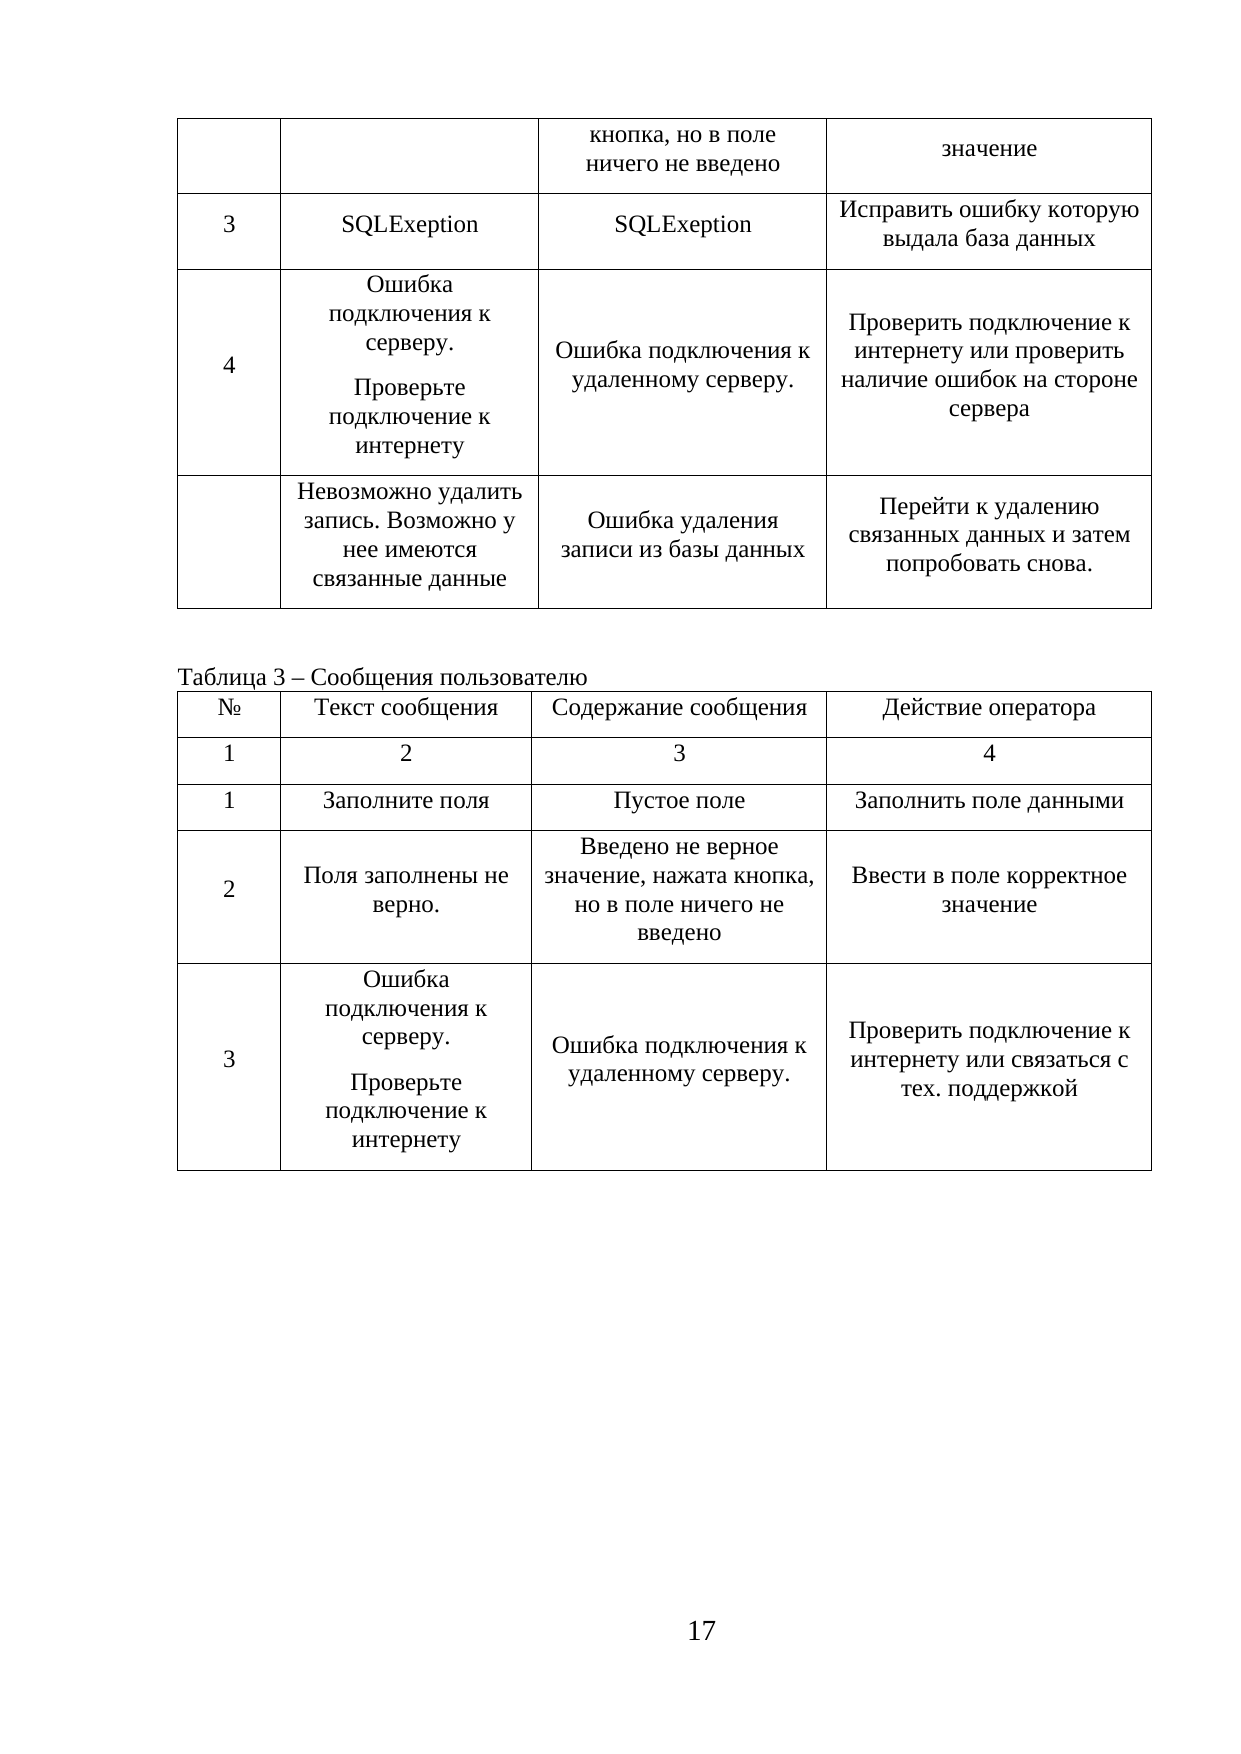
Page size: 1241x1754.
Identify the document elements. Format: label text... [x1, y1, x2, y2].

table_header Действие оператора [827, 692, 1151, 737]
table_cell Введено не верное значение, нажата кнопка, но в поле ничего не введено [532, 831, 826, 963]
table_cell 3 [178, 194, 280, 268]
table_cell Проверить подключение к интернету или связаться с тех. поддержкой [827, 964, 1151, 1170]
table_cell Невозможно удалить запись. Возможно у нее имеются связанные данные [281, 476, 538, 608]
table_cell Ошибка подключения к серверу. Проверьте подключение к интернету [281, 964, 531, 1170]
table_cell Ошибка подключения к удаленному серверу. [532, 964, 826, 1170]
table_cell 3 [532, 738, 826, 784]
table_cell SQLExeption [539, 194, 826, 268]
table_cell 1 [178, 785, 280, 830]
table_cell Заполнить поле данными [827, 785, 1151, 830]
table_cell Ошибка подключения к серверу. Проверьте подключение к интернету [281, 270, 538, 475]
text Таблица 3 – Сообщения пользователю [177, 662, 1152, 691]
table_cell Поля заполнены не верно. [281, 831, 531, 963]
table_cell 2 [178, 831, 280, 963]
table_cell 2 [281, 738, 531, 784]
table_cell Заполните поля [281, 785, 531, 830]
table_cell 4 [178, 270, 280, 475]
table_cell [539, 119, 826, 193]
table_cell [281, 119, 538, 193]
table_cell Ошибка подключения к удаленному серверу. [539, 270, 826, 475]
table_cell 1 [178, 738, 280, 784]
table_cell 3 [178, 964, 280, 1170]
table_cell 2 [178, 119, 280, 193]
table_header Содержание сообщения [532, 692, 826, 737]
table_cell Пустое поле [532, 785, 826, 830]
table_cell Исправить ошибку которую выдала база данных [827, 194, 1151, 268]
table_cell 4 [827, 738, 1151, 784]
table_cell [827, 119, 1151, 193]
table_header № [178, 692, 280, 737]
table_cell Перейти к удалению связанных данных и затем попробовать снова. [827, 476, 1151, 608]
table_cell SQLExeption [281, 194, 538, 268]
table_cell Проверить подключение к интернету или проверить наличие ошибок на стороне сервера [827, 270, 1151, 475]
table_cell Ввести в поле корректное значение [827, 831, 1151, 963]
table_header Текст сообщения [281, 692, 531, 737]
table_cell Ошибка удаления записи из базы данных [539, 476, 826, 608]
table_cell [178, 476, 280, 608]
